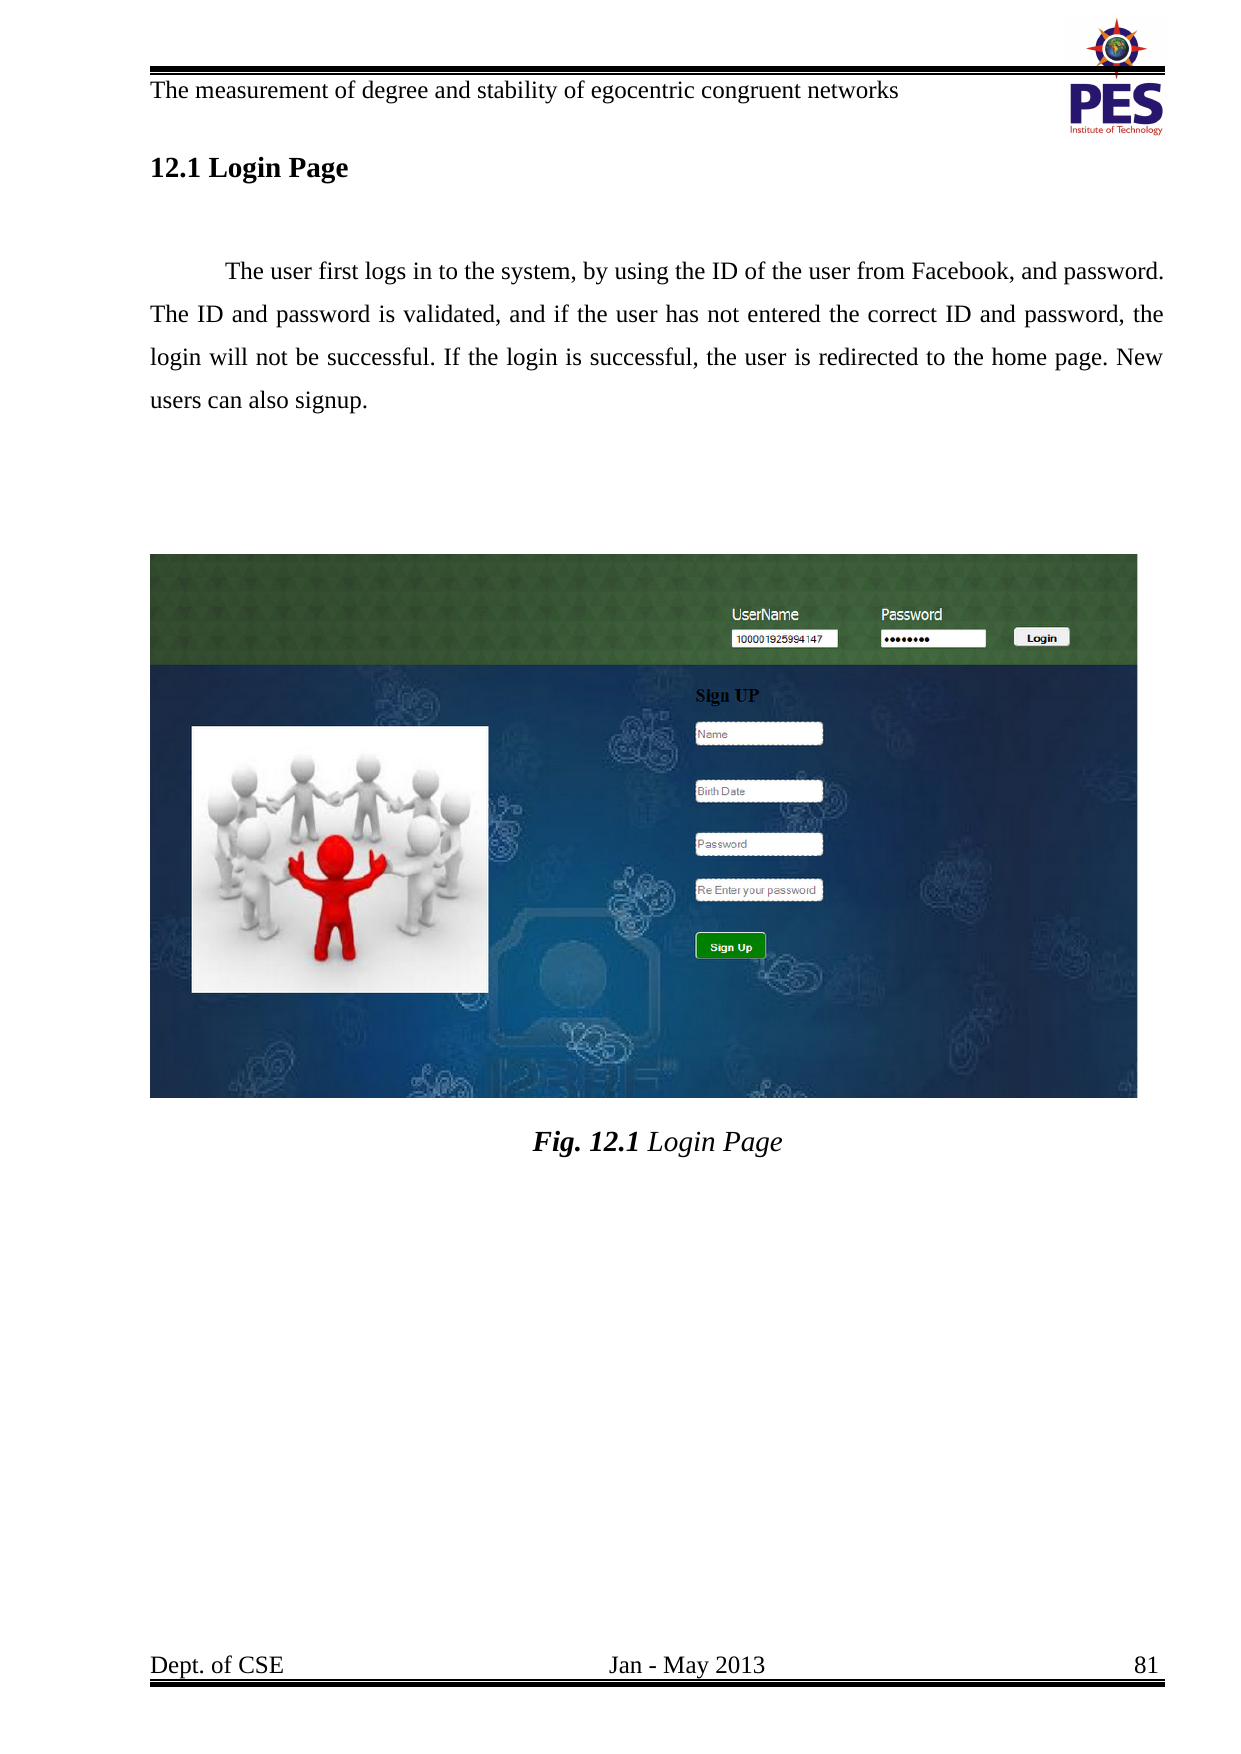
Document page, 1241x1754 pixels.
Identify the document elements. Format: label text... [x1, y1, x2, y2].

picture [150, 554, 1138, 1098]
text 12.1 Login Page [150, 150, 1165, 183]
picture [1063, 14, 1170, 139]
text The user first logs in to the system, by using the ID of the user from Facebook, and password. The ID and password is validated, and if the user has not entered the correct ID and password, the login will not be successful. If the login is successful, the user is redirected to the home page. New users can also signup. [150, 256, 1165, 414]
text Fig. 12.1 Login Page [150, 1124, 1165, 1158]
